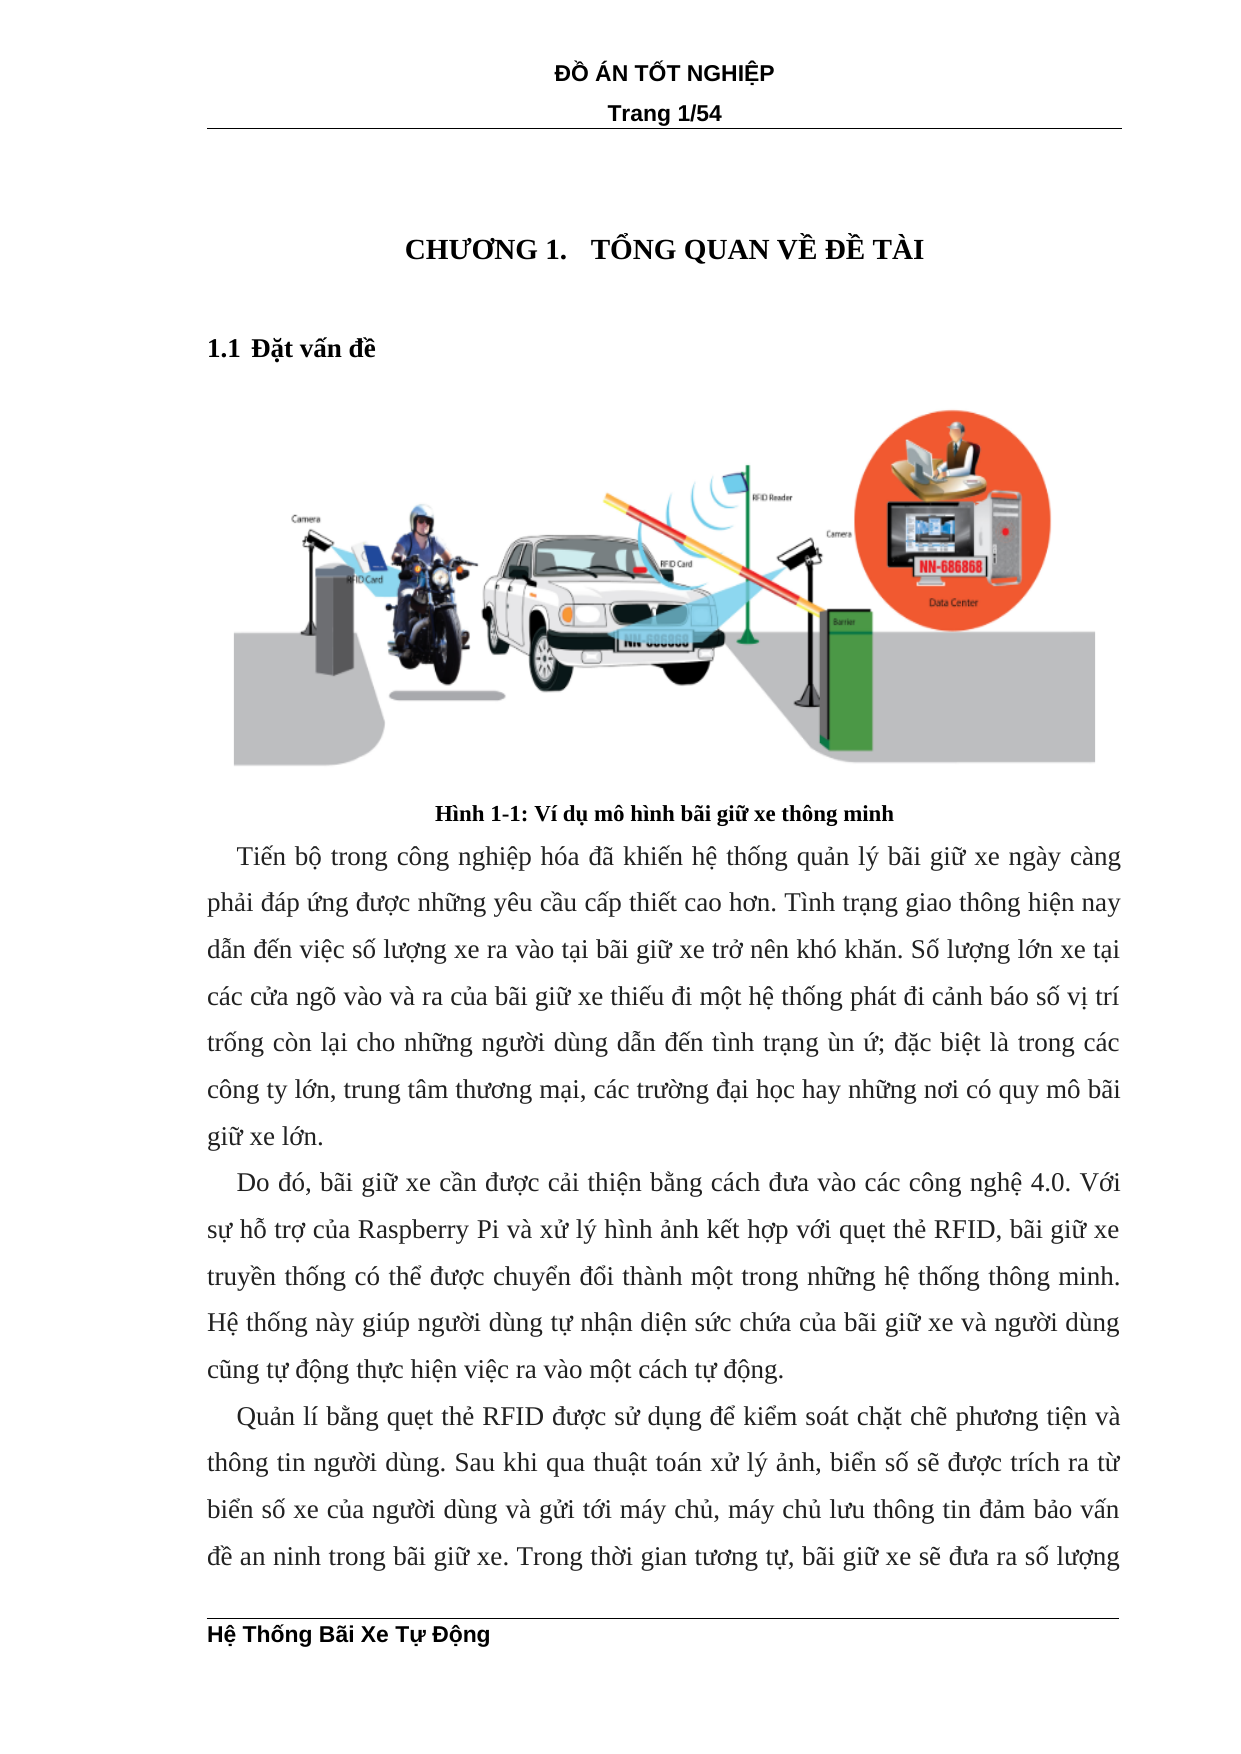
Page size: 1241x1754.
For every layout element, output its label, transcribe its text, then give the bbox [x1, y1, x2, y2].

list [207, 1400, 1122, 1571]
subtitle Đặt vấn đề [207, 332, 1122, 363]
list Do đó, bãi giữ xe cần được cải thiện bằng cách đưa vào các công nghệ 4.0. Với sự hỗ trợ của Raspberry Pi và xử lý hình ảnh kết hợp với quẹt thẻ RFID, bãi giữ xe truyền thống có thể được chuyển đổi thành một trong những hệ thống thông minh. Hệ thống này giúp người dùng tự nhận diện sức chứa của bãi giữ xe và người dùng cũng tự động thực hiện việc ra vào một cách tự động. [207, 1167, 1122, 1384]
list Tiến bộ trong công nghiệp hóa đã khiến hệ thống quản lý bãi giữ xe ngày càng phải đáp ứng được những yêu cầu cấp thiết cao hơn. Tình trạng giao thông hiện nay dẫn đến việc số lượng xe ra vào tại bãi giữ xe trở nên khó khăn. Số lượng lớn xe tại các cửa ngõ vào và ra của bãi giữ xe thiếu đi một hệ thống phát đi cảnh báo số vị trí trống còn lại cho những người dùng dẫn đến tình trạng ùn ứ; đặc biệt là trong các công ty lớn, trung tâm thương mại, các trường đại học hay những nơi có quy mô bãi giữ xe lớn. [207, 840, 1122, 1151]
subtitle TỔNG QUAN VỀ ĐỀ TÀI [207, 232, 1122, 265]
text Hình 1-1: Ví dụ mô hình bãi giữ xe thông minh [207, 800, 1122, 827]
